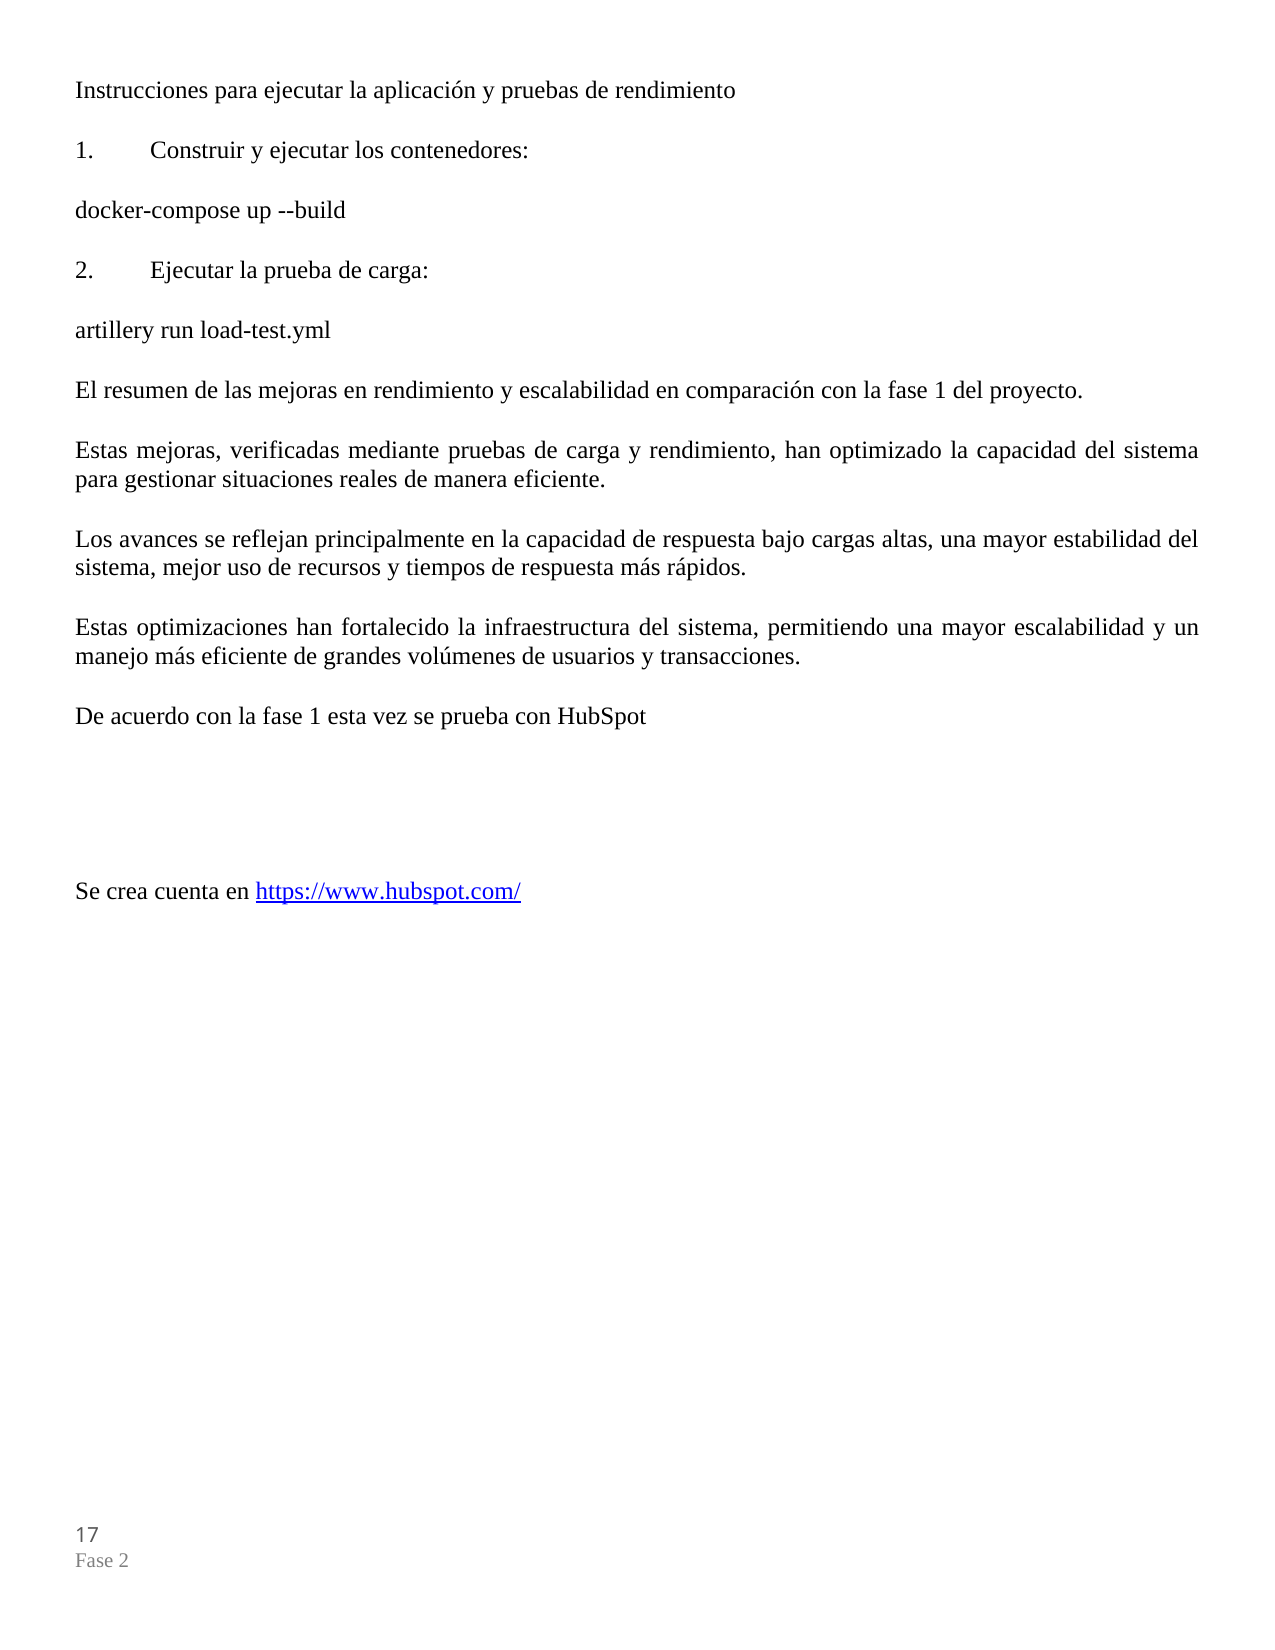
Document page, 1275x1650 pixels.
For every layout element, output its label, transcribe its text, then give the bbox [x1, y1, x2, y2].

text El resumen de las mejoras en rendimiento y escalabilidad en comparación con la fase 1 del proyecto. [75, 375, 1200, 404]
text Estas optimizaciones han fortalecido la infraestructura del sistema, permitiendo una mayor escalabilidad y un manejo más eficiente de grandes volúmenes de usuarios y transacciones. [75, 612, 1200, 670]
text Se crea cuenta en https://www.hubspot.com/ [75, 876, 1200, 905]
text Instrucciones para ejecutar la aplicación y pruebas de rendimiento [75, 75, 1200, 104]
text 1. Construir y ejecutar los contenedores: [75, 135, 1200, 164]
text Los avances se reflejan principalmente en la capacidad de respuesta bajo cargas altas, una mayor estabilidad del sistema, mejor uso de recursos y tiempos de respuesta más rápidos. [75, 524, 1200, 581]
text artillery run load-test.yml [75, 315, 1200, 344]
text 2. Ejecutar la prueba de carga: [75, 255, 1200, 284]
text docker-compose up --build [75, 195, 1200, 224]
text Estas mejoras, verificadas mediante pruebas de carga y rendimiento, han optimizado la capacidad del sistema para gestionar situaciones reales de manera eficiente. [75, 435, 1200, 492]
text De acuerdo con la fase 1 esta vez se prueba con HubSpot [75, 701, 1200, 730]
